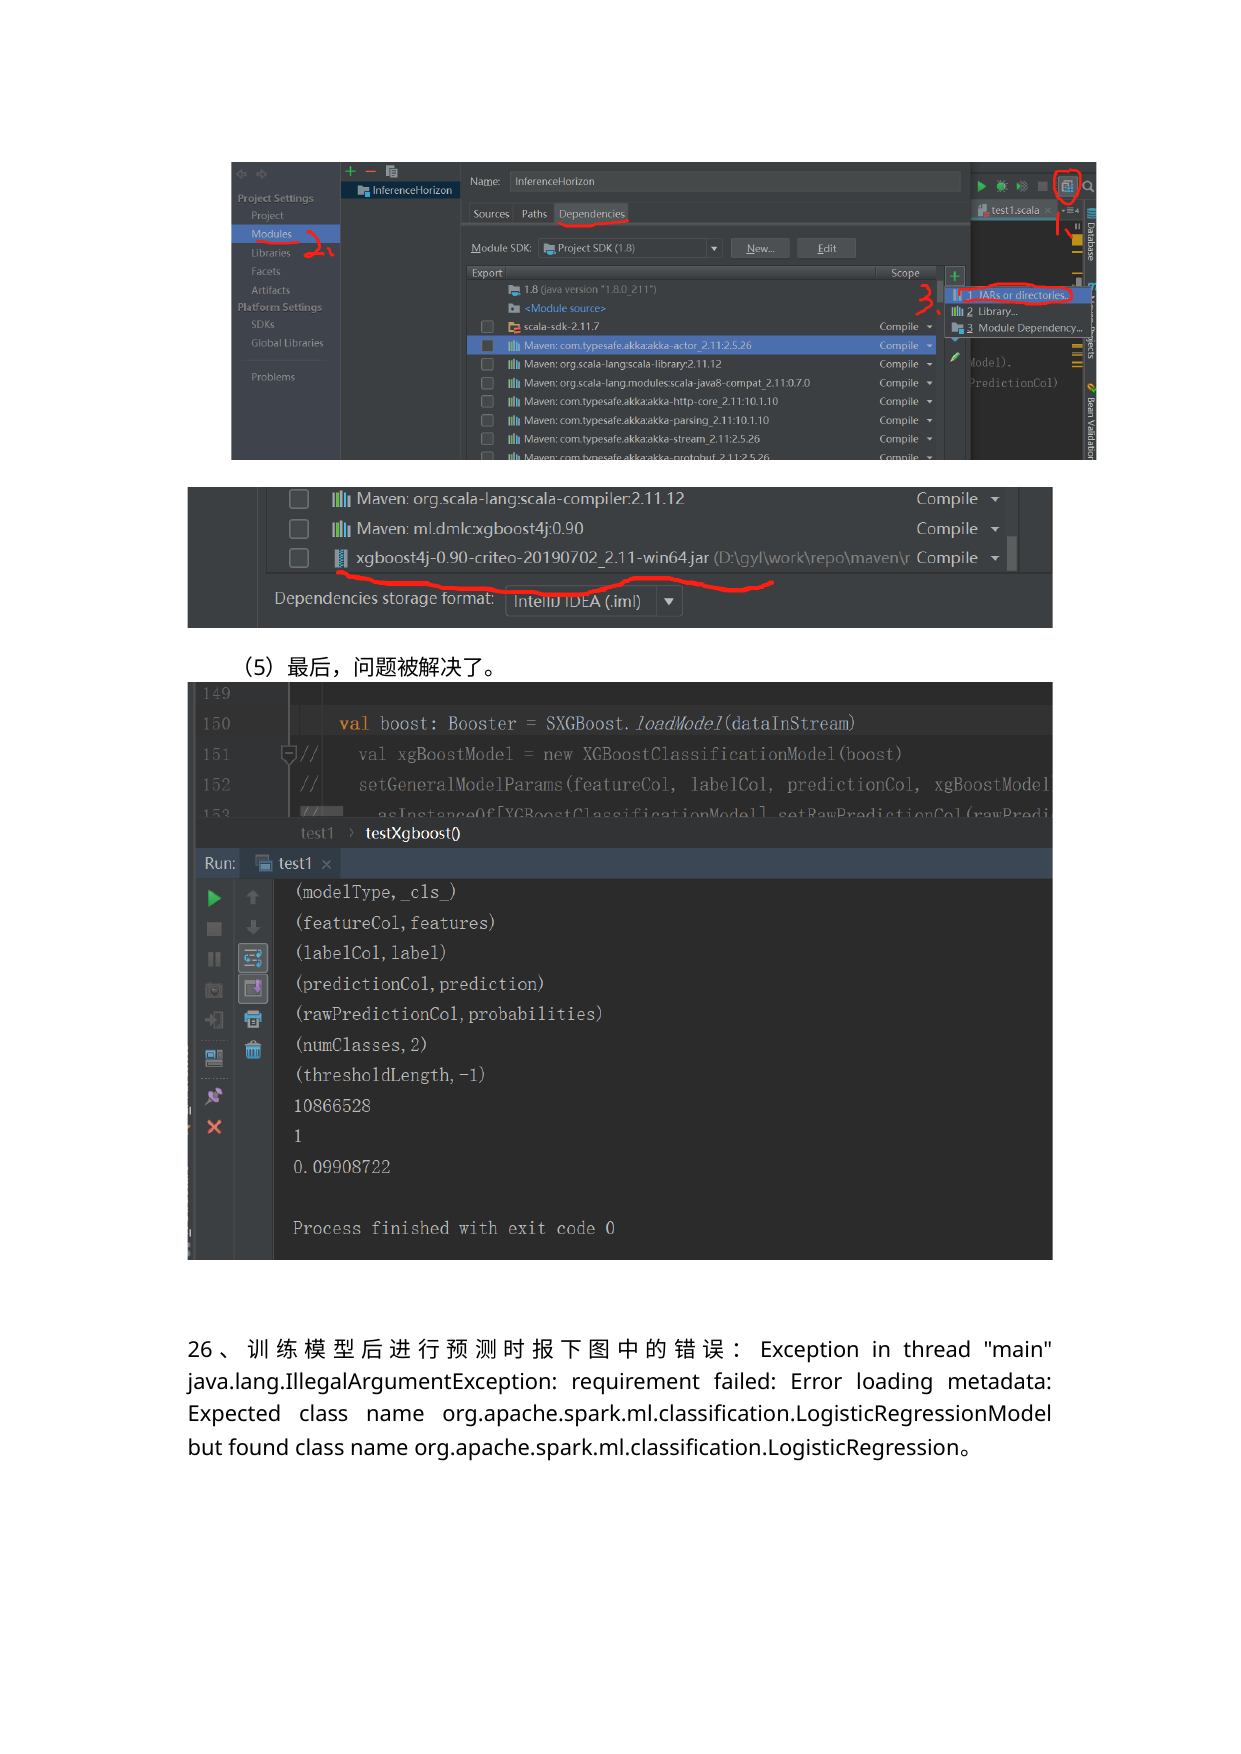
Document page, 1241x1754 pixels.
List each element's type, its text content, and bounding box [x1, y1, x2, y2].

picture [187, 487, 1053, 628]
text 26、训练模型后进行预测时报下图中的错误：Exception in thread "main" java.lang.IllegalArgumentException: requirement failed: Error loading metadata: Expected class name org.apache.spark.ml.classification.LogisticRegressionModel but found class name org.apache.spark.ml.classification.LogisticRegression。 [187, 1332, 1053, 1462]
picture [231, 162, 1097, 460]
picture [187, 682, 1053, 1260]
text （5）最后，问题被解决了。 [187, 649, 1053, 682]
